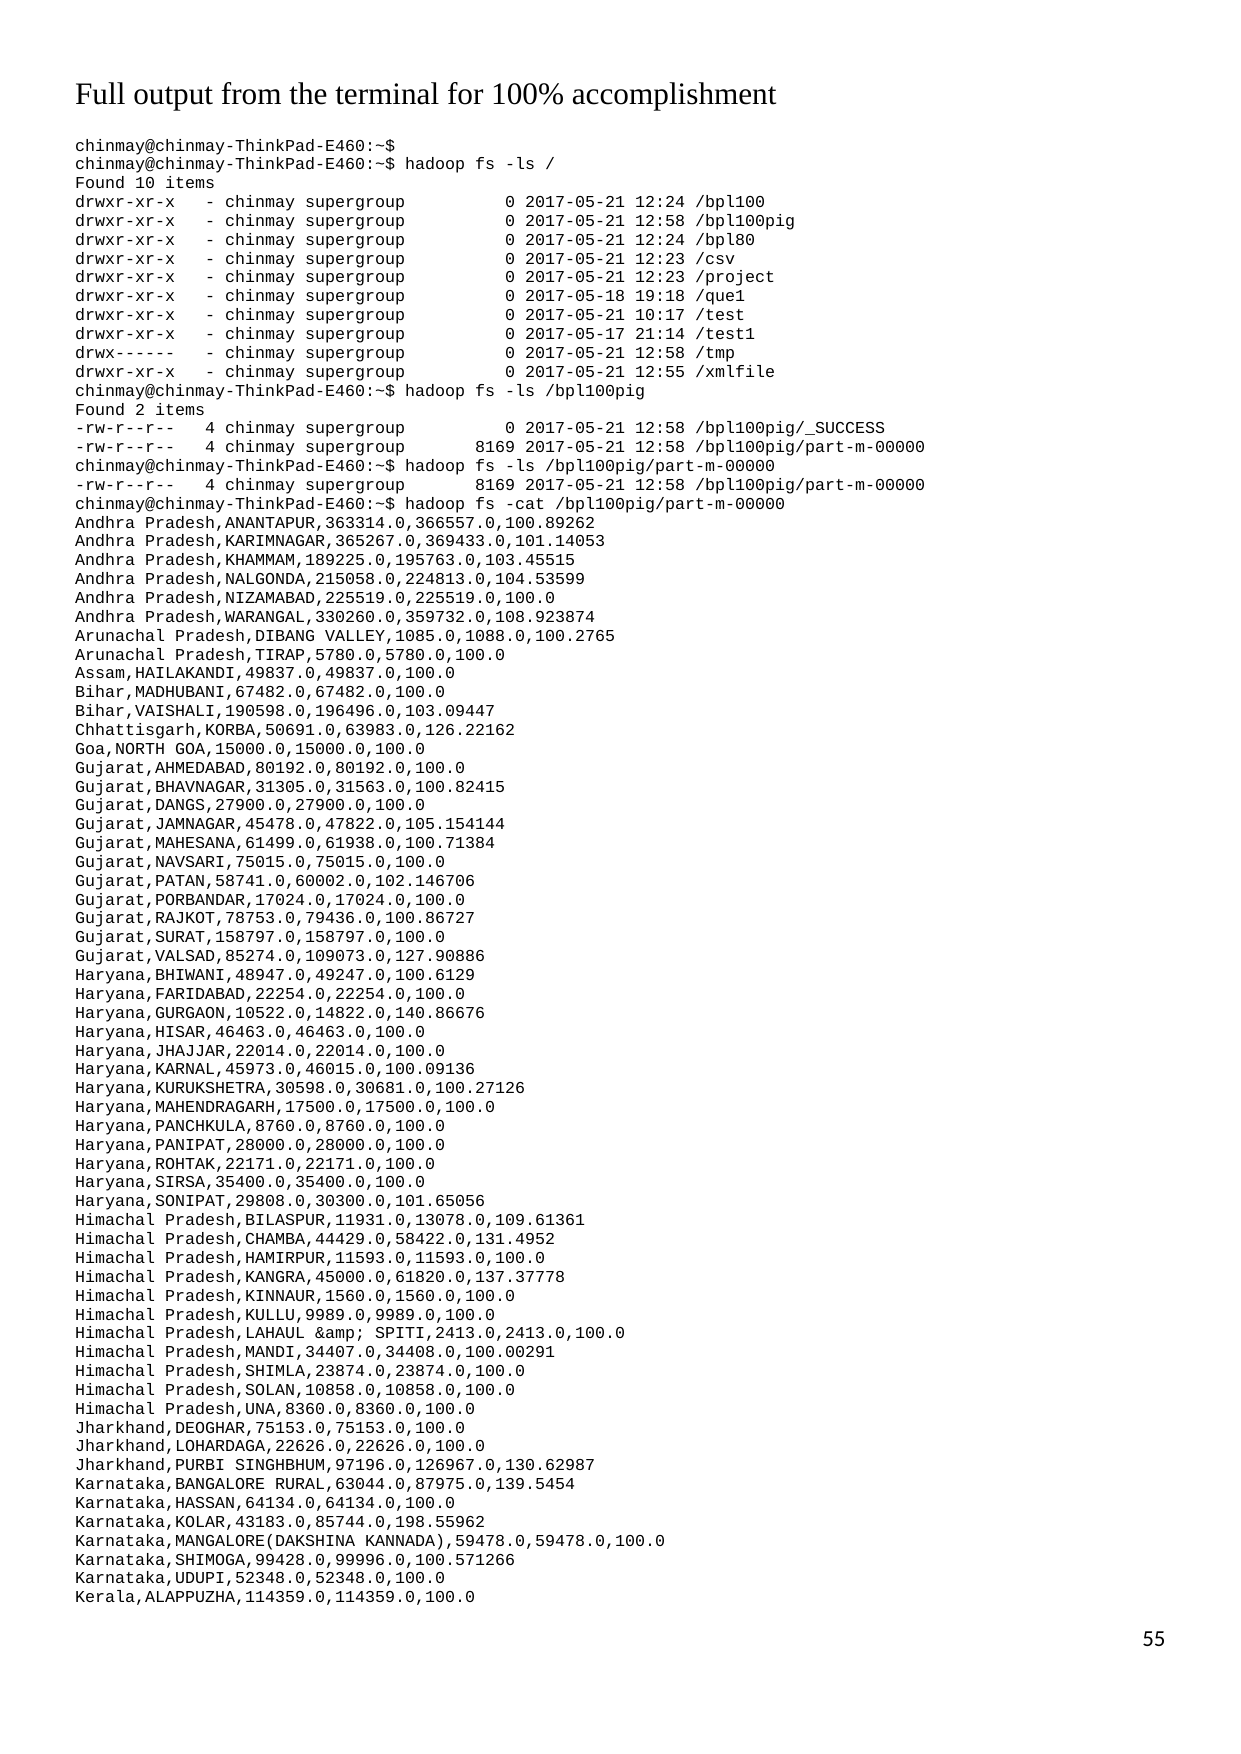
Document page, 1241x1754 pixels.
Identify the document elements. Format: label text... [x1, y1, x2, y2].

text drwxr-xr-x - chinmay supergroup 0 2017-05-21 10:17 /test [75, 307, 1165, 326]
text Haryana,HISAR,46463.0,46463.0,100.0 [75, 1023, 1165, 1042]
text drwxr-xr-x - chinmay supergroup 0 2017-05-18 19:18 /que1 [75, 288, 1165, 307]
text Karnataka,UDUPI,52348.0,52348.0,100.0 [75, 1570, 1165, 1589]
text Gujarat,AHMEDABAD,80192.0,80192.0,100.0 [75, 759, 1165, 778]
text Jharkhand,PURBI SINGHBHUM,97196.0,126967.0,130.62987 [75, 1457, 1165, 1476]
text Andhra Pradesh,ANANTAPUR,363314.0,366557.0,100.89262 [75, 514, 1165, 533]
text Gujarat,RAJKOT,78753.0,79436.0,100.86727 [75, 910, 1165, 929]
text Himachal Pradesh,KINNAUR,1560.0,1560.0,100.0 [75, 1287, 1165, 1306]
text Bihar,VAISHALI,190598.0,196496.0,103.09447 [75, 703, 1165, 722]
text Himachal Pradesh,SHIMLA,23874.0,23874.0,100.0 [75, 1363, 1165, 1381]
text Arunachal Pradesh,TIRAP,5780.0,5780.0,100.0 [75, 646, 1165, 665]
text chinmay@chinmay-ThinkPad-E460:~$ hadoop fs -ls /bpl100pig [75, 382, 1165, 401]
text Haryana,MAHENDRAGARH,17500.0,17500.0,100.0 [75, 1099, 1165, 1117]
text Goa,NORTH GOA,15000.0,15000.0,100.0 [75, 740, 1165, 759]
text drwxr-xr-x - chinmay supergroup 0 2017-05-21 12:58 /bpl100pig [75, 212, 1165, 231]
text Himachal Pradesh,BILASPUR,11931.0,13078.0,109.61361 [75, 1212, 1165, 1231]
text Arunachal Pradesh,DIBANG VALLEY,1085.0,1088.0,100.2765 [75, 627, 1165, 646]
text Gujarat,PORBANDAR,17024.0,17024.0,100.0 [75, 891, 1165, 910]
text Andhra Pradesh,KHAMMAM,189225.0,195763.0,103.45515 [75, 552, 1165, 571]
text Karnataka,SHIMOGA,99428.0,99996.0,100.571266 [75, 1551, 1165, 1570]
text Andhra Pradesh,NIZAMABAD,225519.0,225519.0,100.0 [75, 589, 1165, 608]
text Gujarat,SURAT,158797.0,158797.0,100.0 [75, 929, 1165, 948]
text Himachal Pradesh,LAHAUL &amp; SPITI,2413.0,2413.0,100.0 [75, 1325, 1165, 1344]
text drwxr-xr-x - chinmay supergroup 0 2017-05-17 21:14 /test1 [75, 326, 1165, 344]
text Haryana,FARIDABAD,22254.0,22254.0,100.0 [75, 986, 1165, 1004]
text Gujarat,MAHESANA,61499.0,61938.0,100.71384 [75, 835, 1165, 853]
text Found 10 items [75, 175, 1165, 194]
text Haryana,BHIWANI,48947.0,49247.0,100.6129 [75, 967, 1165, 986]
text Gujarat,BHAVNAGAR,31305.0,31563.0,100.82415 [75, 778, 1165, 797]
text chinmay@chinmay-ThinkPad-E460:~$ hadoop fs -ls /bpl100pig/part-m-00000 [75, 458, 1165, 476]
text Himachal Pradesh,CHAMBA,44429.0,58422.0,131.4952 [75, 1231, 1165, 1249]
text Gujarat,NAVSARI,75015.0,75015.0,100.0 [75, 853, 1165, 872]
text drwxr-xr-x - chinmay supergroup 0 2017-05-21 12:23 /project [75, 269, 1165, 288]
text Haryana,GURGAON,10522.0,14822.0,140.86676 [75, 1004, 1165, 1023]
text Jharkhand,DEOGHAR,75153.0,75153.0,100.0 [75, 1419, 1165, 1438]
text Himachal Pradesh,SOLAN,10858.0,10858.0,100.0 [75, 1381, 1165, 1400]
text Bihar,MADHUBANI,67482.0,67482.0,100.0 [75, 684, 1165, 703]
text Gujarat,DANGS,27900.0,27900.0,100.0 [75, 797, 1165, 816]
text drwxr-xr-x - chinmay supergroup 0 2017-05-21 12:55 /xmlfile [75, 363, 1165, 382]
text Haryana,KARNAL,45973.0,46015.0,100.09136 [75, 1061, 1165, 1080]
text Gujarat,VALSAD,85274.0,109073.0,127.90886 [75, 948, 1165, 967]
text drwxr-xr-x - chinmay supergroup 0 2017-05-21 12:24 /bpl80 [75, 231, 1165, 250]
text Haryana,PANIPAT,28000.0,28000.0,100.0 [75, 1136, 1165, 1155]
text Himachal Pradesh,KULLU,9989.0,9989.0,100.0 [75, 1306, 1165, 1325]
text Assam,HAILAKANDI,49837.0,49837.0,100.0 [75, 665, 1165, 684]
text drwx------ - chinmay supergroup 0 2017-05-21 12:58 /tmp [75, 344, 1165, 363]
text Gujarat,JAMNAGAR,45478.0,47822.0,105.154144 [75, 816, 1165, 835]
text Haryana,SIRSA,35400.0,35400.0,100.0 [75, 1174, 1165, 1193]
text Haryana,KURUKSHETRA,30598.0,30681.0,100.27126 [75, 1080, 1165, 1099]
text Haryana,PANCHKULA,8760.0,8760.0,100.0 [75, 1117, 1165, 1136]
text Andhra Pradesh,NALGONDA,215058.0,224813.0,104.53599 [75, 571, 1165, 589]
text Karnataka,MANGALORE(DAKSHINA KANNADA),59478.0,59478.0,100.0 [75, 1532, 1165, 1551]
text drwxr-xr-x - chinmay supergroup 0 2017-05-21 12:24 /bpl100 [75, 194, 1165, 212]
text Himachal Pradesh,UNA,8360.0,8360.0,100.0 [75, 1400, 1165, 1419]
text Haryana,JHAJJAR,22014.0,22014.0,100.0 [75, 1042, 1165, 1061]
text chinmay@chinmay-ThinkPad-E460:~$ hadoop fs -cat /bpl100pig/part-m-00000 [75, 495, 1165, 514]
text -rw-r--r-- 4 chinmay supergroup 0 2017-05-21 12:58 /bpl100pig/_SUCCESS [75, 420, 1165, 439]
text Andhra Pradesh,WARANGAL,330260.0,359732.0,108.923874 [75, 608, 1165, 627]
text Himachal Pradesh,MANDI,34407.0,34408.0,100.00291 [75, 1344, 1165, 1363]
text Gujarat,PATAN,58741.0,60002.0,102.146706 [75, 872, 1165, 891]
text Kerala,ALAPPUZHA,114359.0,114359.0,100.0 [75, 1589, 1165, 1608]
text Chhattisgarh,KORBA,50691.0,63983.0,126.22162 [75, 722, 1165, 740]
text -rw-r--r-- 4 chinmay supergroup 8169 2017-05-21 12:58 /bpl100pig/part-m-00000 [75, 476, 1165, 495]
text Full output from the terminal for 100% accomplishment [75, 75, 1165, 111]
text Himachal Pradesh,HAMIRPUR,11593.0,11593.0,100.0 [75, 1249, 1165, 1268]
text Jharkhand,LOHARDAGA,22626.0,22626.0,100.0 [75, 1438, 1165, 1457]
text Haryana,SONIPAT,29808.0,30300.0,101.65056 [75, 1193, 1165, 1212]
text Found 2 items [75, 401, 1165, 420]
text Karnataka,KOLAR,43183.0,85744.0,198.55962 [75, 1513, 1165, 1532]
text Andhra Pradesh,KARIMNAGAR,365267.0,369433.0,101.14053 [75, 533, 1165, 552]
text chinmay@chinmay-ThinkPad-E460:~$ [75, 137, 1165, 156]
text Karnataka,BANGALORE RURAL,63044.0,87975.0,139.5454 [75, 1476, 1165, 1494]
text Haryana,ROHTAK,22171.0,22171.0,100.0 [75, 1155, 1165, 1174]
text Karnataka,HASSAN,64134.0,64134.0,100.0 [75, 1494, 1165, 1513]
text drwxr-xr-x - chinmay supergroup 0 2017-05-21 12:23 /csv [75, 250, 1165, 269]
text Himachal Pradesh,KANGRA,45000.0,61820.0,137.37778 [75, 1268, 1165, 1287]
text chinmay@chinmay-ThinkPad-E460:~$ hadoop fs -ls / [75, 156, 1165, 175]
text -rw-r--r-- 4 chinmay supergroup 8169 2017-05-21 12:58 /bpl100pig/part-m-00000 [75, 439, 1165, 458]
